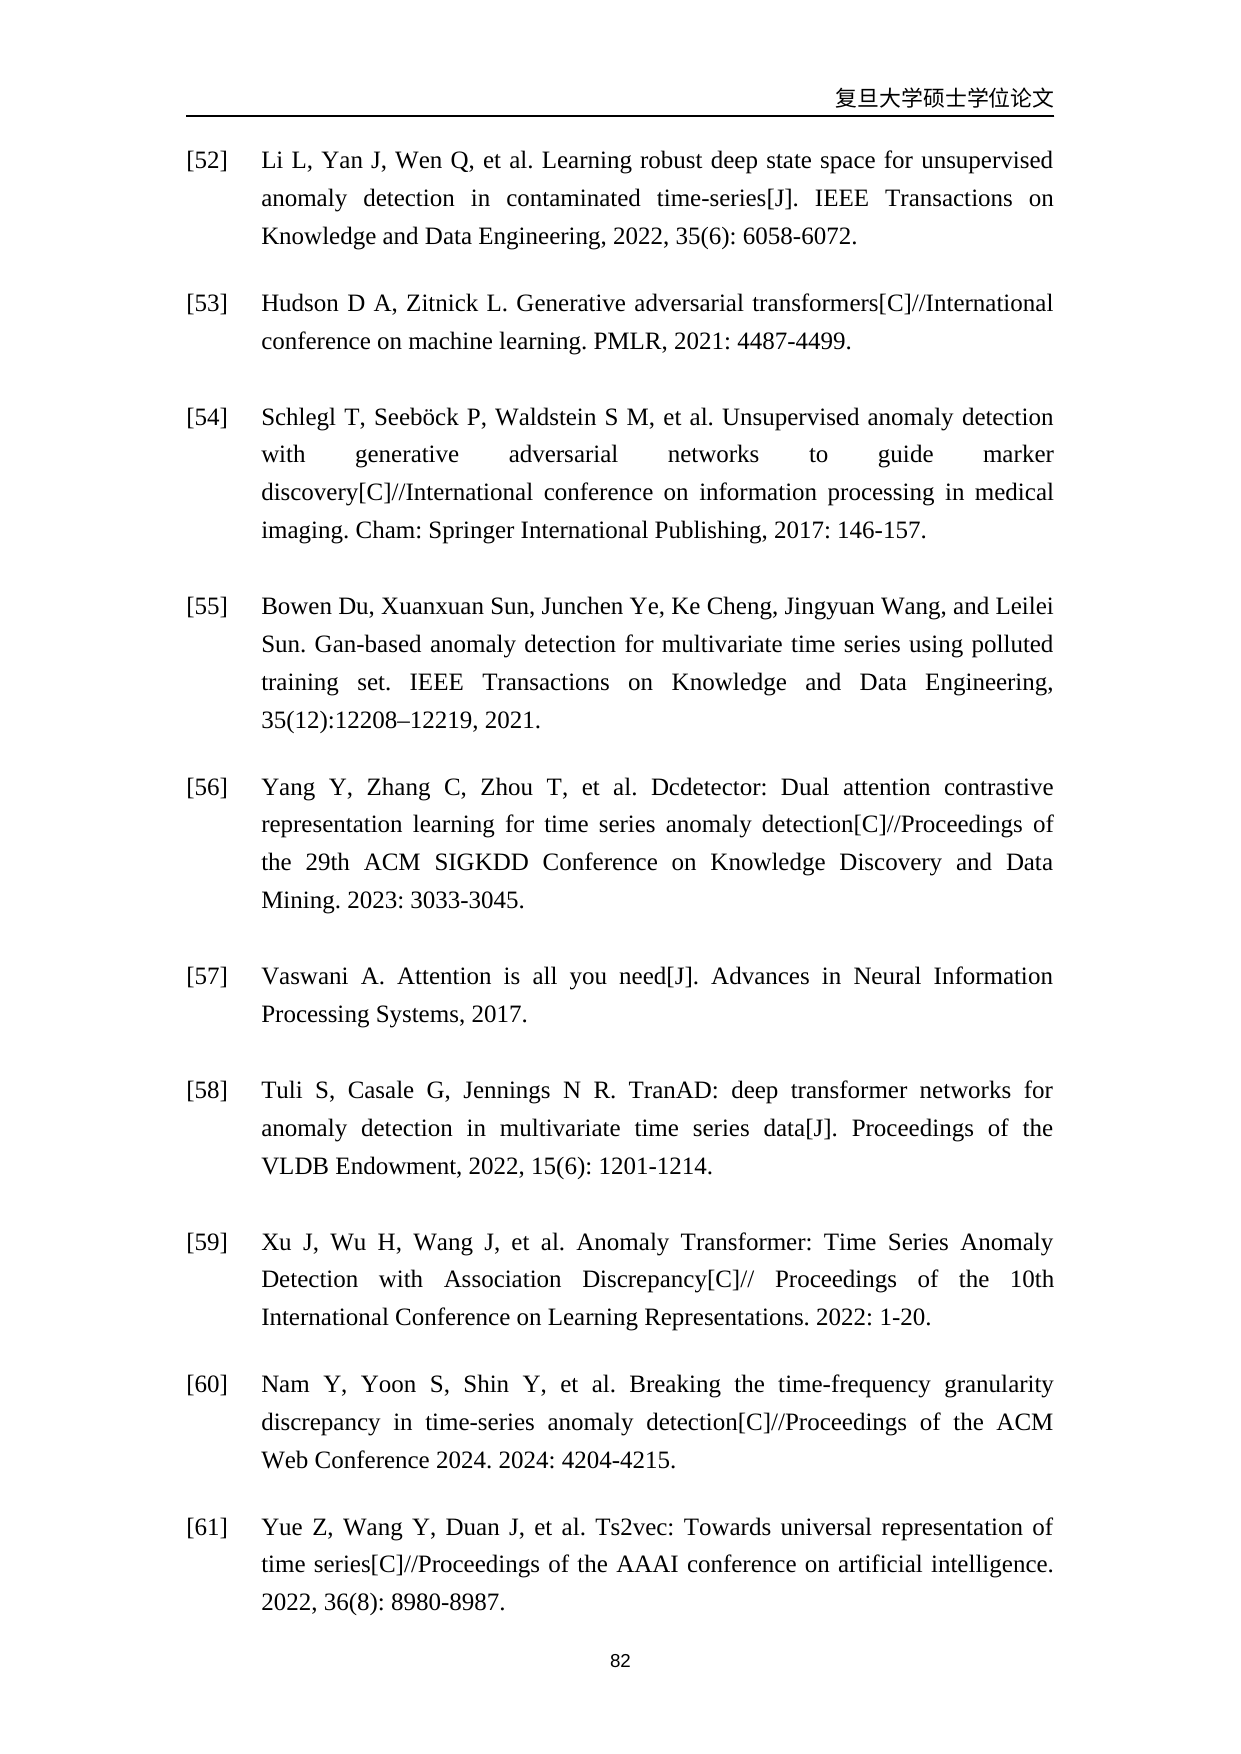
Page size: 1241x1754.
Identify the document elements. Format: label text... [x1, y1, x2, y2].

list Yue Z, Wang Y, Duan J, et al. Ts2vec: Towards universal representation of time series[C]//Proceedings of the AAAI conference on artificial intelligence. 2022, 36(8): 8980-8987. [186, 1512, 1054, 1616]
list Nam Y, Yoon S, Shin Y, et al. Breaking the time-frequency granularity discrepancy in time-series anomaly detection[C]//Proceedings of the ACM Web Conference 2024. 2024: 4204-4215. [186, 1369, 1054, 1474]
list Bowen Du, Xuanxuan Sun, Junchen Ye, Ke Cheng, Jingyuan Wang, and Leilei Sun. Gan-based anomaly detection for multivariate time series using polluted training set. IEEE Transactions on Knowledge and Data Engineering, 35(12):12208–12219, 2021. [186, 591, 1054, 734]
list Yang Y, Zhang C, Zhou T, et al. Dcdetector: Dual attention contrastive representation learning for time series anomaly detection[C]//Proceedings of the 29th ACM SIGKDD Conference on Knowledge Discovery and Data Mining. 2023: 3033-3045. [186, 772, 1054, 914]
list Schlegl T, Seeböck P, Waldstein S M, et al. Unsupervised anomaly detection with generative adversarial networks to guide marker discovery[C]//International conference on information processing in medical imaging. Cham: Springer International Publishing, 2017: 146-157. [186, 402, 1054, 544]
list Vaswani A. Attention is all you need[J]. Advances in Neural Information Processing Systems, 2017. [186, 961, 1054, 1028]
list Li L, Yan J, Wen Q, et al. Learning robust deep state space for unsupervised anomaly detection in contaminated time-series[J]. IEEE Transactions on Knowledge and Data Engineering, 2022, 35(6): 6058-6072. [186, 145, 1054, 250]
list Hudson D A, Zitnick L. Generative adversarial transformers[C]//International conference on machine learning. PMLR, 2021: 4487-4499. [186, 288, 1054, 354]
list Xu J, Wu H, Wang J, et al. Anomaly Transformer: Time Series Anomaly Detection with Association Discrepancy[C]// Proceedings of the 10th International Conference on Learning Representations. 2022: 1-20. [186, 1227, 1054, 1331]
list Tuli S, Casale G, Jennings N R. TranAD: deep transformer networks for anomaly detection in multivariate time series data[J]. Proceedings of the VLDB Endowment, 2022, 15(6): 1201-1214. [186, 1075, 1054, 1179]
